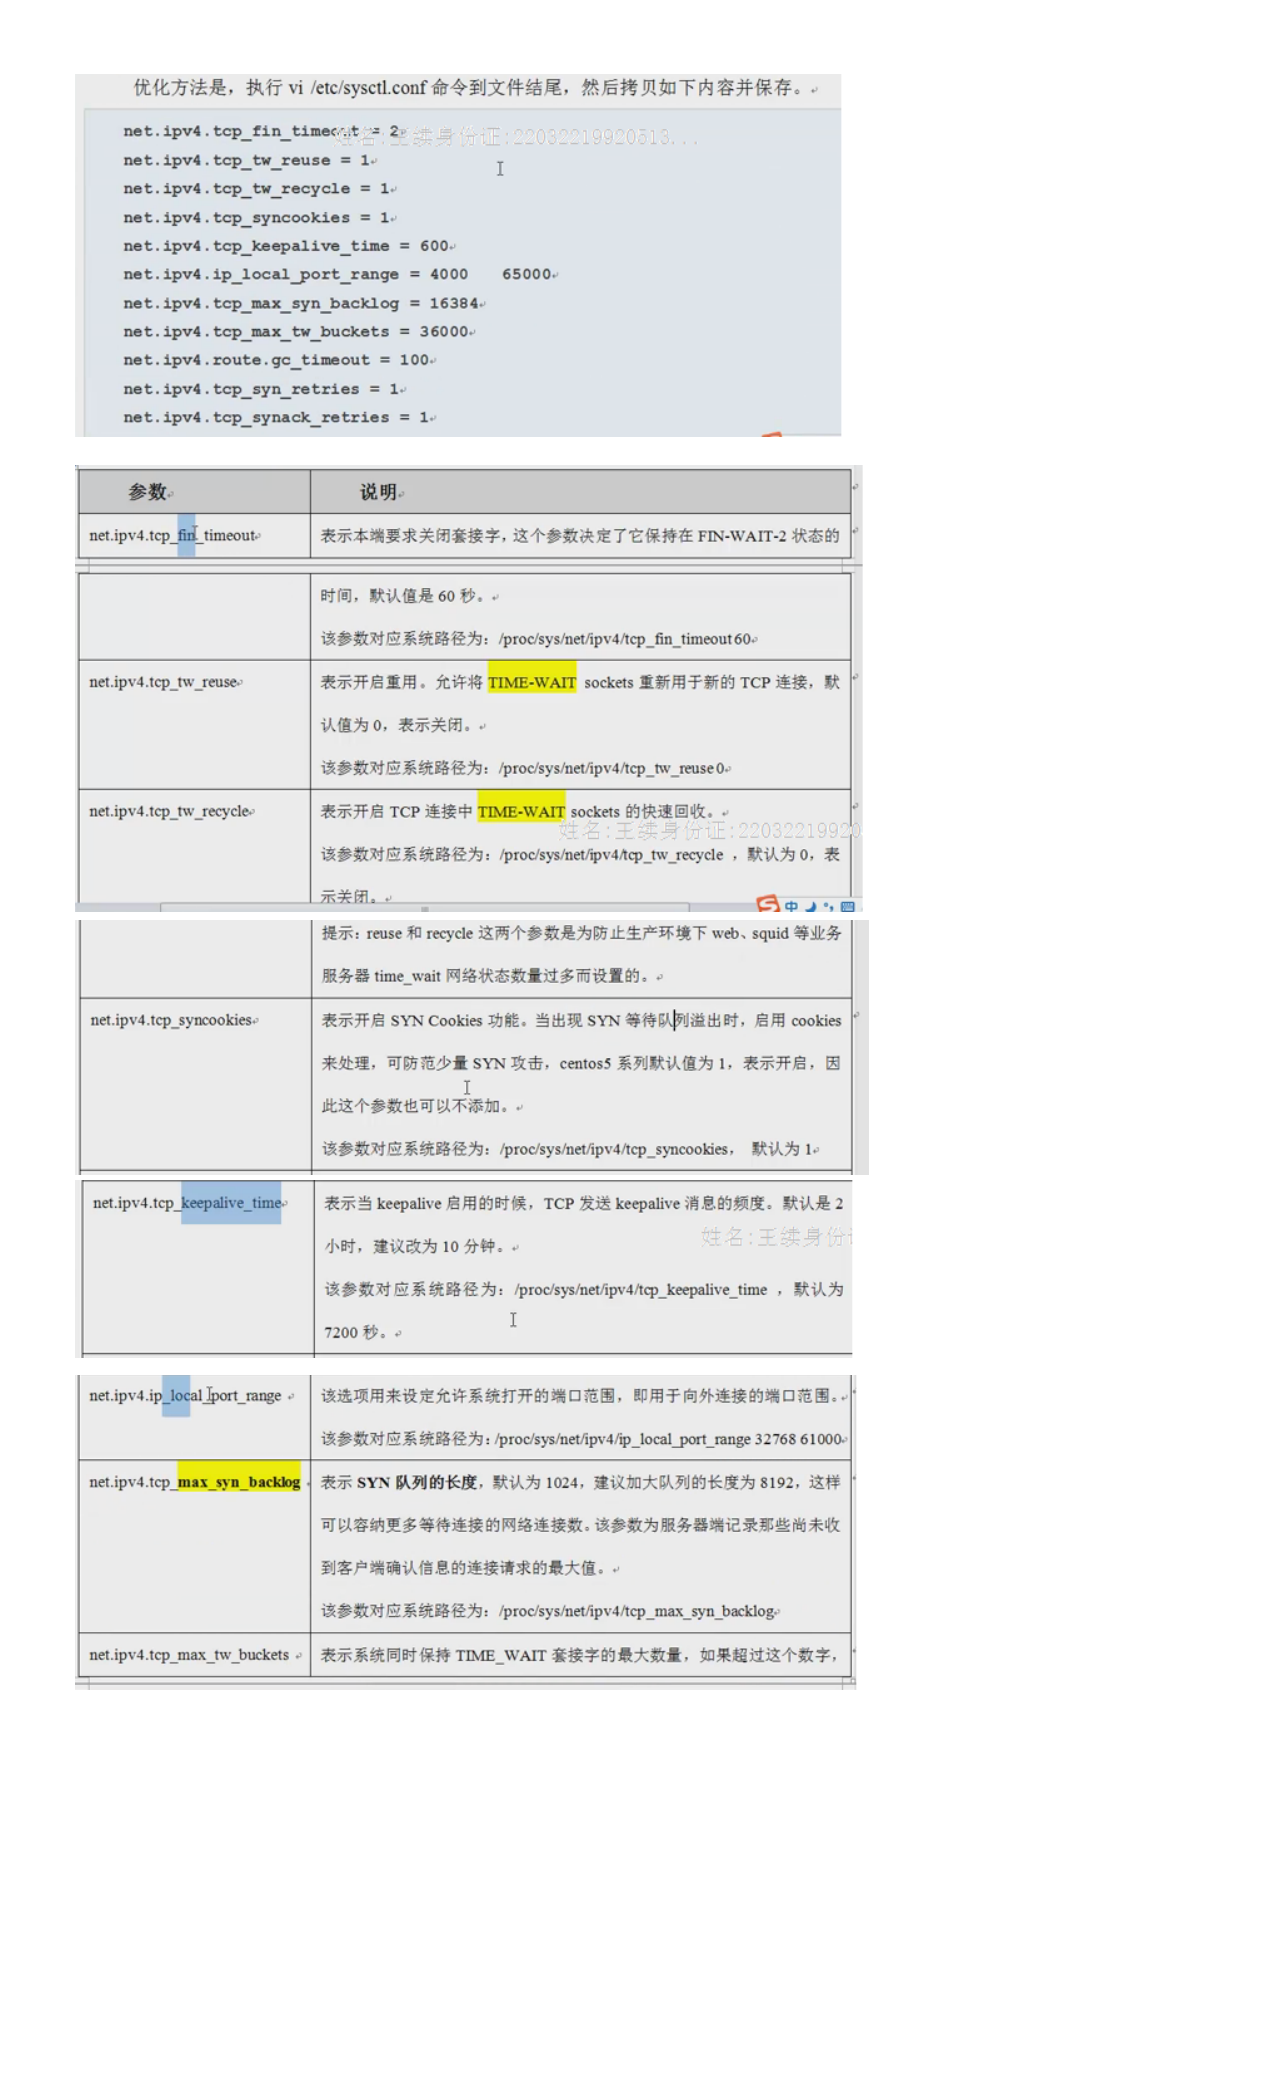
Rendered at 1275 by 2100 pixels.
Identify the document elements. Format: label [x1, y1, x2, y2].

picture [75, 920, 869, 1175]
picture [75, 1375, 857, 1690]
picture [75, 1180, 853, 1358]
picture [75, 465, 863, 912]
picture [75, 74, 842, 437]
